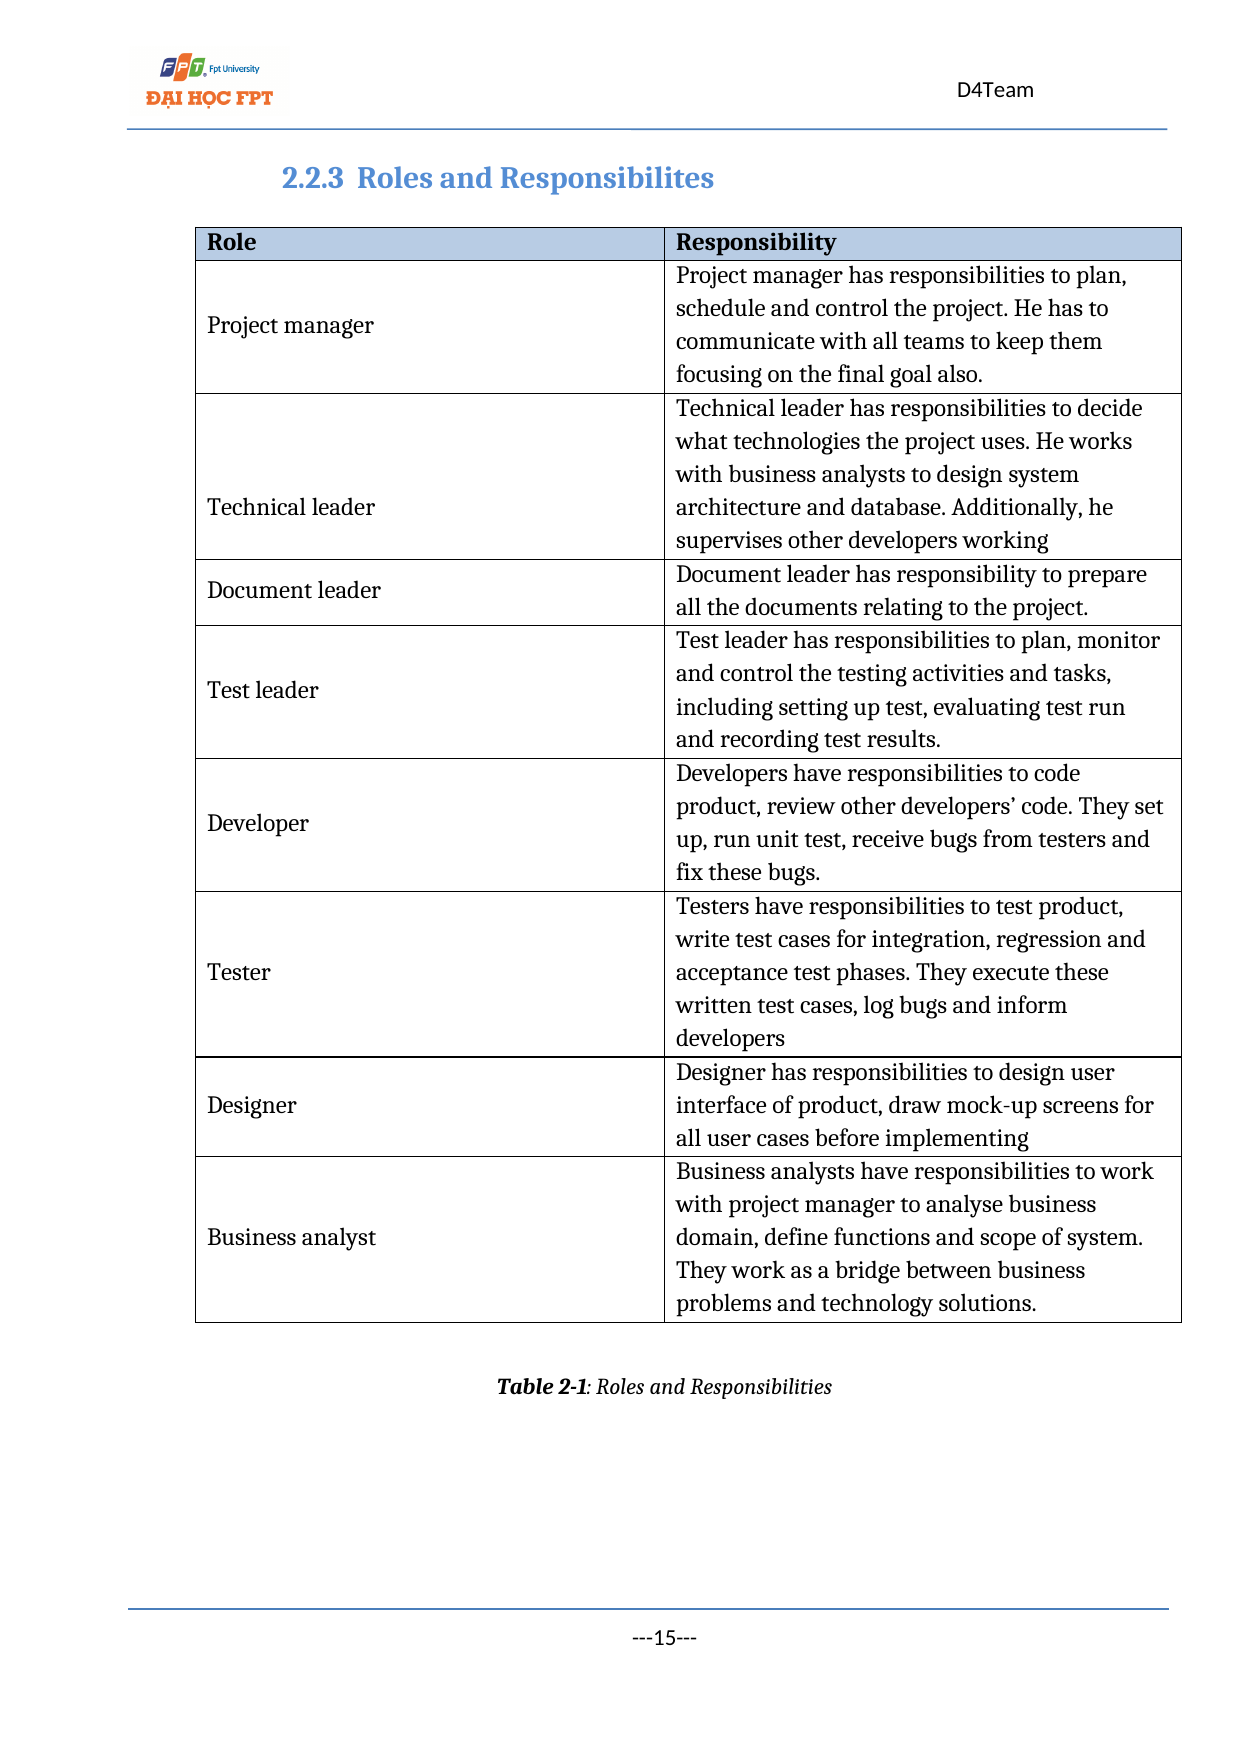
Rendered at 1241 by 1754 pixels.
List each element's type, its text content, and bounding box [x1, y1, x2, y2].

table_cell Project manager has responsibilities to plan, schedule and control the project. He has to communicate with all teams to keep them focusing on the final goal also. [665, 261, 1181, 393]
picture [129, 46, 290, 116]
table_cell Developers have responsibilities to code product, review other developers’ code. They set up, run unit test, receive bugs from testers and fix these bugs. [665, 759, 1181, 891]
table_cell Business analyst [196, 1157, 664, 1322]
table_cell Tester [196, 892, 664, 1056]
table_header Responsibility [665, 228, 1181, 260]
table_cell Project manager [196, 261, 664, 393]
table_cell Technical leader has responsibilities to decide what technologies the project uses. He works with business analysts to design system architecture and database. Additionally, he supervises other developers working [665, 394, 1181, 559]
table_cell Test leader has responsibilities to plan, monitor and control the testing activities and tasks, including setting up test, evaluating test run and recording test results. [665, 626, 1181, 758]
table_cell Document leader [196, 560, 664, 625]
table_cell Business analysts have responsibilities to work with project manager to analyse business domain, define functions and scope of system. They work as a bridge between business problems and technology solutions. [665, 1157, 1181, 1322]
subtitle Roles and Responsibilites [282, 160, 1122, 196]
table_header Role [196, 228, 664, 260]
table_cell Testers have responsibilities to test product, write test cases for integration, regression and acceptance test phases. They execute these written test cases, log bugs and inform developers [665, 892, 1181, 1056]
table_cell Developer [196, 759, 664, 891]
table_cell Document leader has responsibility to prepare all the documents relating to the project. [665, 560, 1181, 625]
text Table 2-1: Roles and Responsibilities [207, 1374, 1122, 1400]
table_cell Test leader [196, 626, 664, 758]
table_cell Designer [196, 1058, 664, 1156]
table_cell Designer has responsibilities to design user interface of product, draw mock-up screens for all user cases before implementing [665, 1058, 1181, 1156]
table_cell Technical leader [196, 394, 664, 559]
